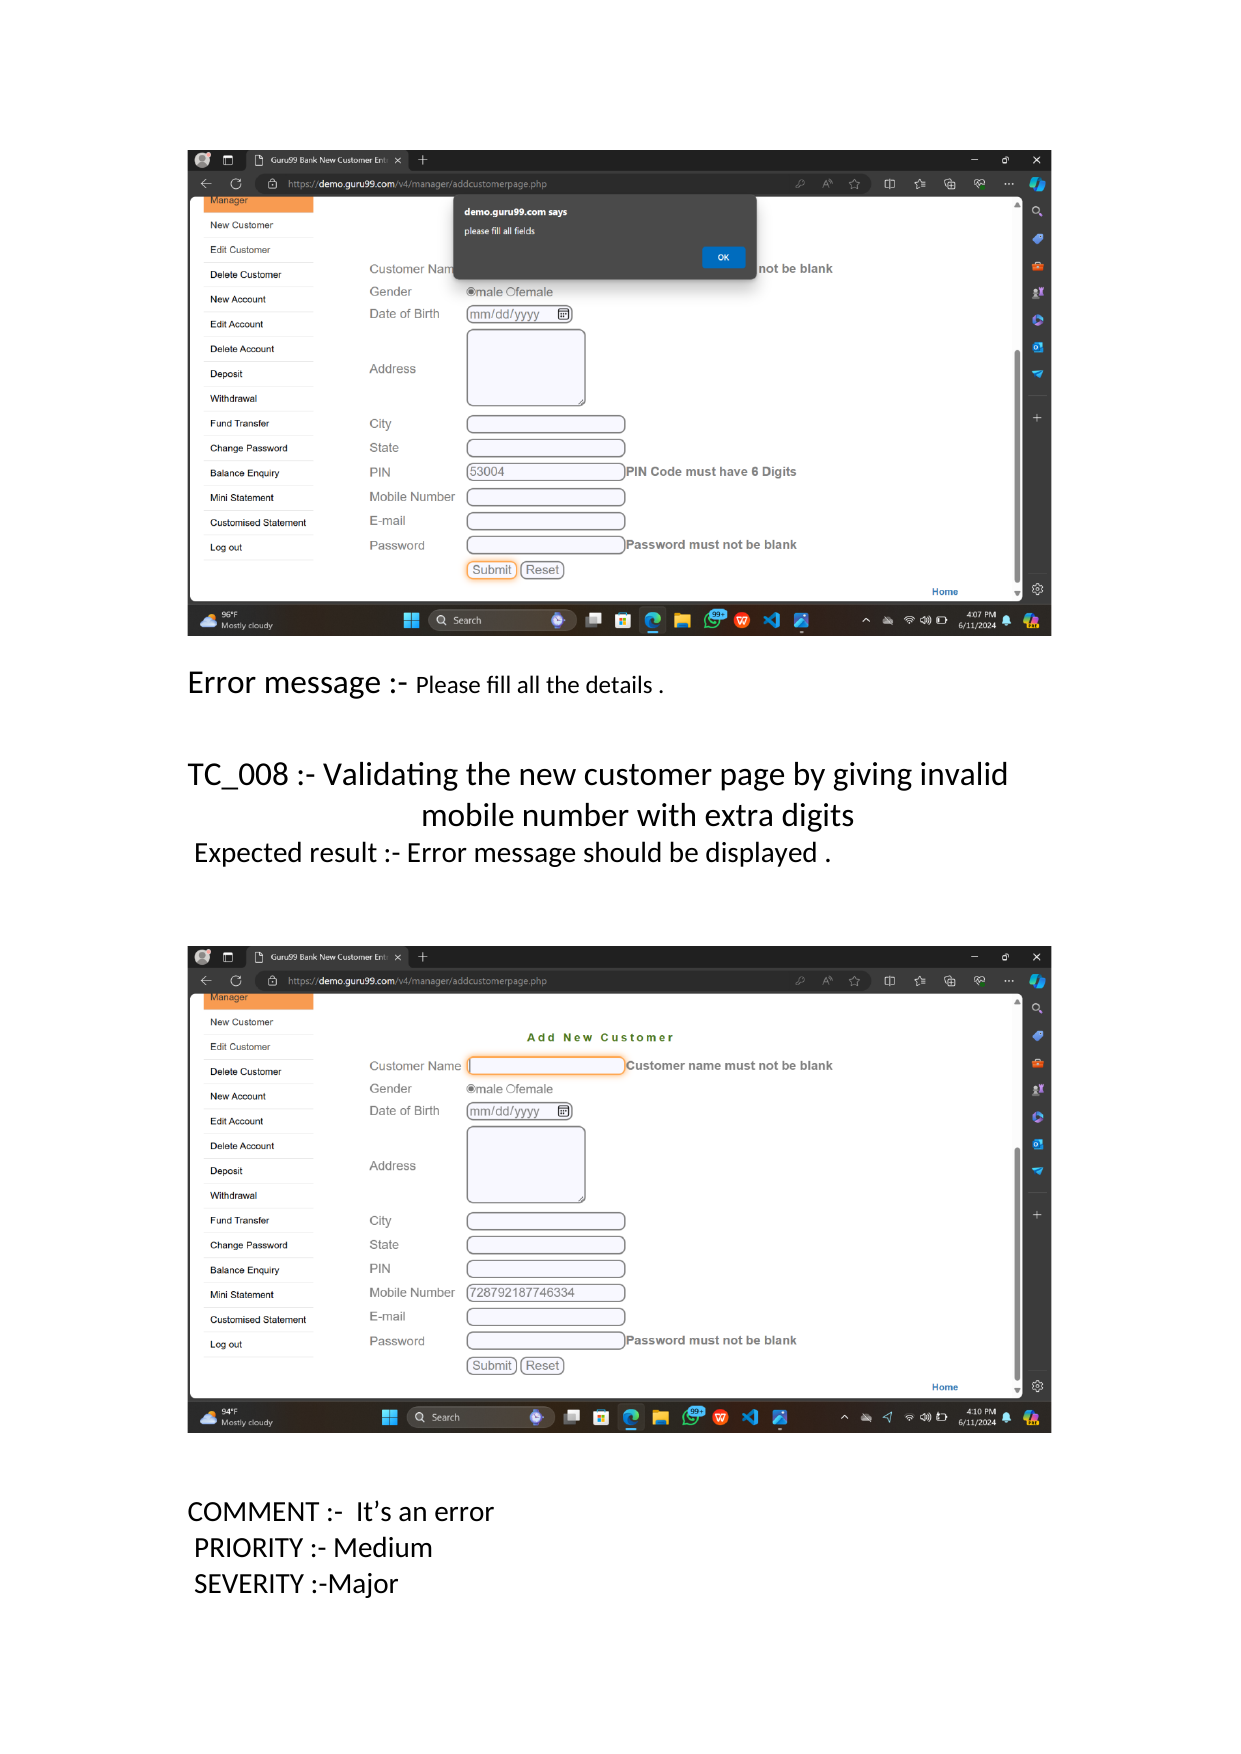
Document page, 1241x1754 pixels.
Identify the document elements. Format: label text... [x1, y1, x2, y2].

text PRIORITY :- Medium [187, 1529, 1053, 1565]
list Error message :- Please fill all the details . [187, 661, 1053, 702]
picture [187, 150, 1052, 636]
text SEVERITY :-Major [187, 1565, 1053, 1600]
picture [187, 946, 1052, 1433]
text COMMENT :- It’s an error [187, 1493, 1053, 1529]
list TC_008 :- Validating the new customer page by giving invalid mobile number with extra digits [187, 753, 1053, 834]
text Expected result :- Error message should be displayed . [187, 834, 1053, 870]
